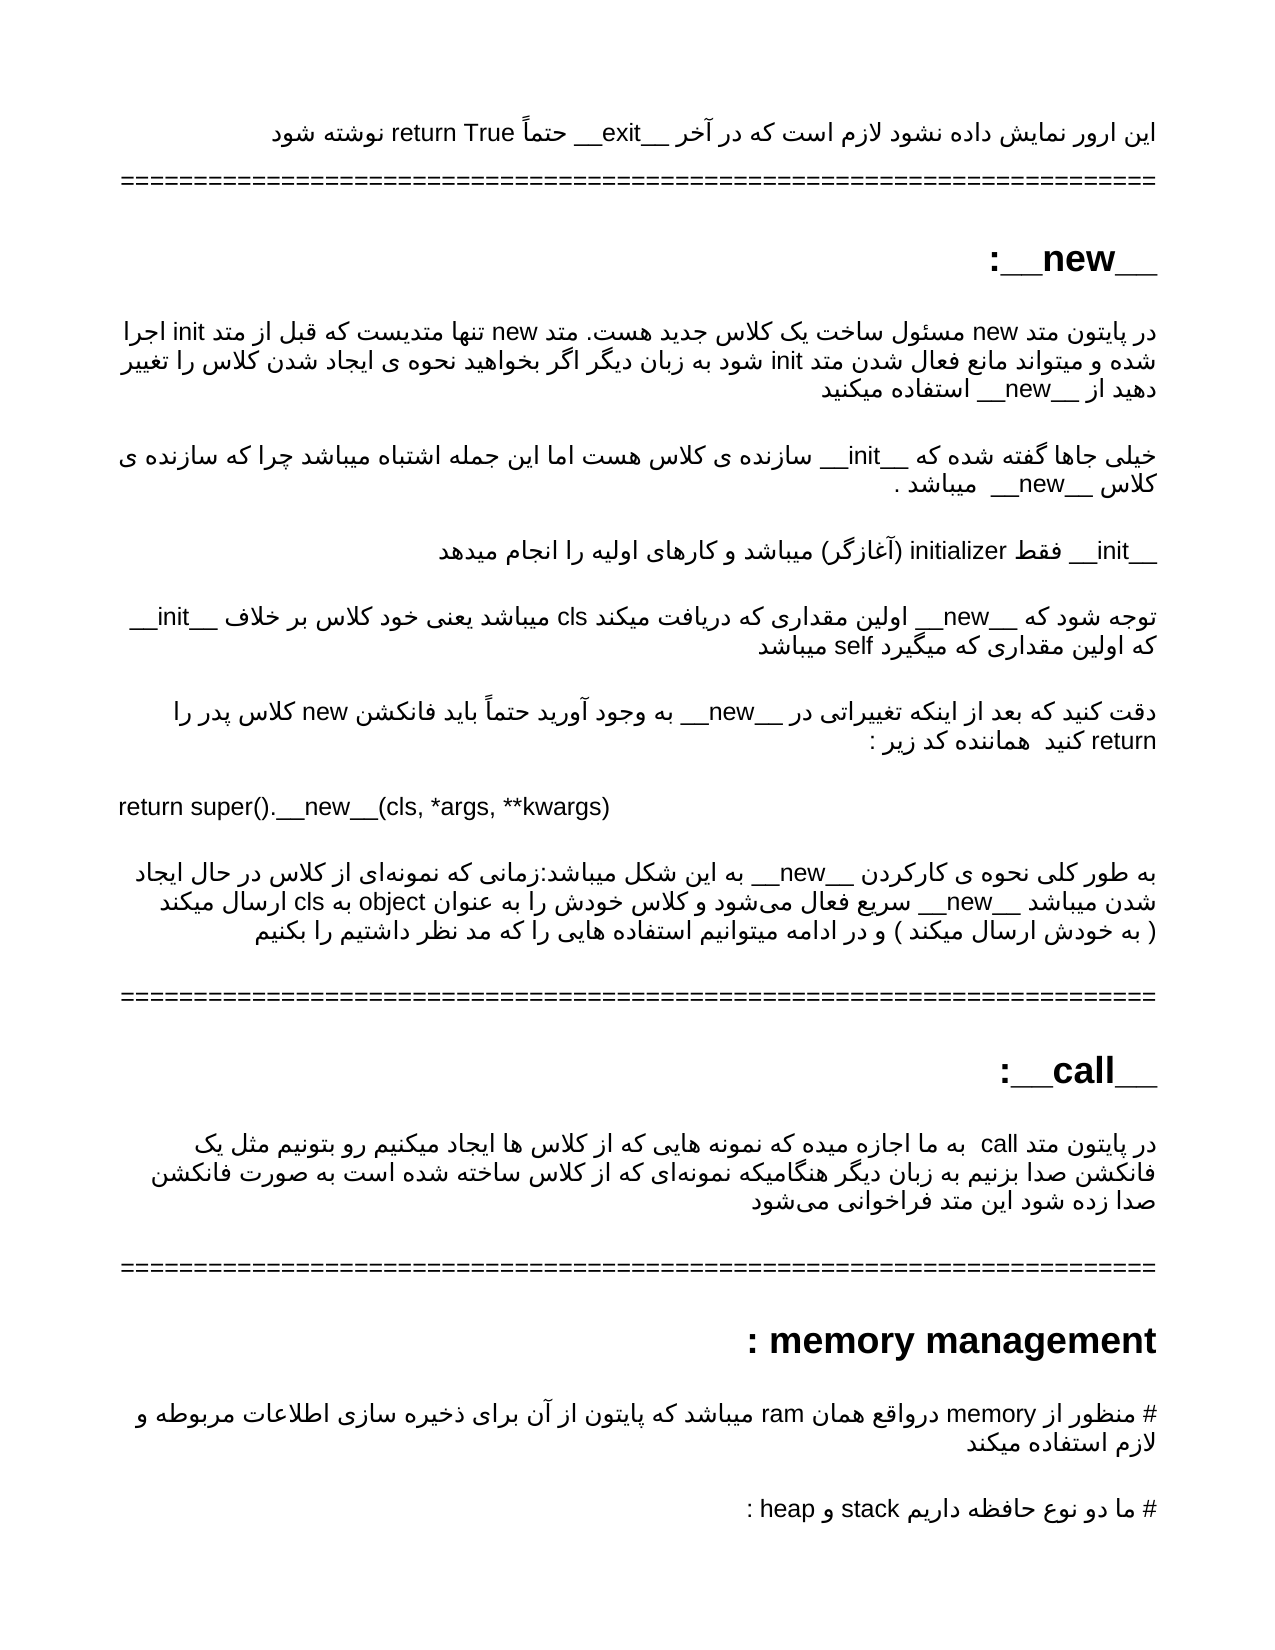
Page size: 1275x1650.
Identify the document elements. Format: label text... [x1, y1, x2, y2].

text دقت کنید که بعد از اینکه تغییراتی در __new__ به وجود آورید حتماً باید فانکشن new کلاس پدر را return کنید هماننده کد زیر : [118, 697, 1157, 754]
text توجه شود که __new__ اولین مقداری که دریافت میکند cls میباشد یعنی خود کلاس بر خلاف __init__ که اولین مقداری که میگیرد self میباشد [118, 602, 1157, 659]
text در پایتون متد new مسئول ساخت یک کلاس جدید هست. متد new تنها متدیست که قبل از متد init اجرا شده و میتواند مانع فعال شدن متد init شود به زبان دیگر اگر بخواهید نحوه ی ایجاد شدن کلاس را تغییر دهید از __new__ استفاده میکنید [118, 317, 1157, 403]
text __new__: [118, 236, 1157, 279]
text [118, 1494, 1157, 1523]
text در پایتون متد call به ما اجازه میده که نمونه هایی که از کلاس ها ایجاد میکنیم رو بتونیم مثل یک فانکشن صدا بزنیم به زبان دیگر هنگامیکه نمونه‌ای که از کلاس ساخته شده است به صورت فانکشن صدا زده شود این متد فراخوانی می‌شود [118, 1129, 1157, 1215]
text __init__ فقط initializer (آغازگر) میباشد و کارهای اولیه را انجام میدهد [118, 536, 1157, 564]
text ======================================================================= [118, 1252, 1157, 1281]
text __call__: [118, 1048, 1157, 1091]
text به طور کلی نحوه ی کارکردن __new__ به این شکل میباشد:زمانی که نمونه‌ای از کلاس در حال ایجاد شدن میباشد __new__ سریع فعال می‌شود و کلاس خودش را به عنوان object به cls ارسال میکند ( به خودش ارسال میکند ) و در ادامه میتوانیم استفاده هایی را که مد نظر داشتیم را بکنیم [118, 858, 1157, 944]
text # منظور از memory در‌واقع همان ram میباشد که پایتون از آن برای ذخیره سازی اطلاعات مربوطه و لازم استفاده میکند [118, 1399, 1157, 1457]
text return super().__new__(cls, *args, **kwargs) [118, 792, 1157, 821]
text ======================================================================= [118, 166, 1157, 194]
text memory management : [118, 1319, 1157, 1362]
text ======================================================================= [118, 982, 1157, 1011]
text خیلی جاها گفته شده که __init__ سازنده ی کلاس هست اما این جمله اشتباه میباشد چرا که سازنده ی کلاس __new__ میباشد . [118, 441, 1157, 498]
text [118, 118, 1157, 147]
